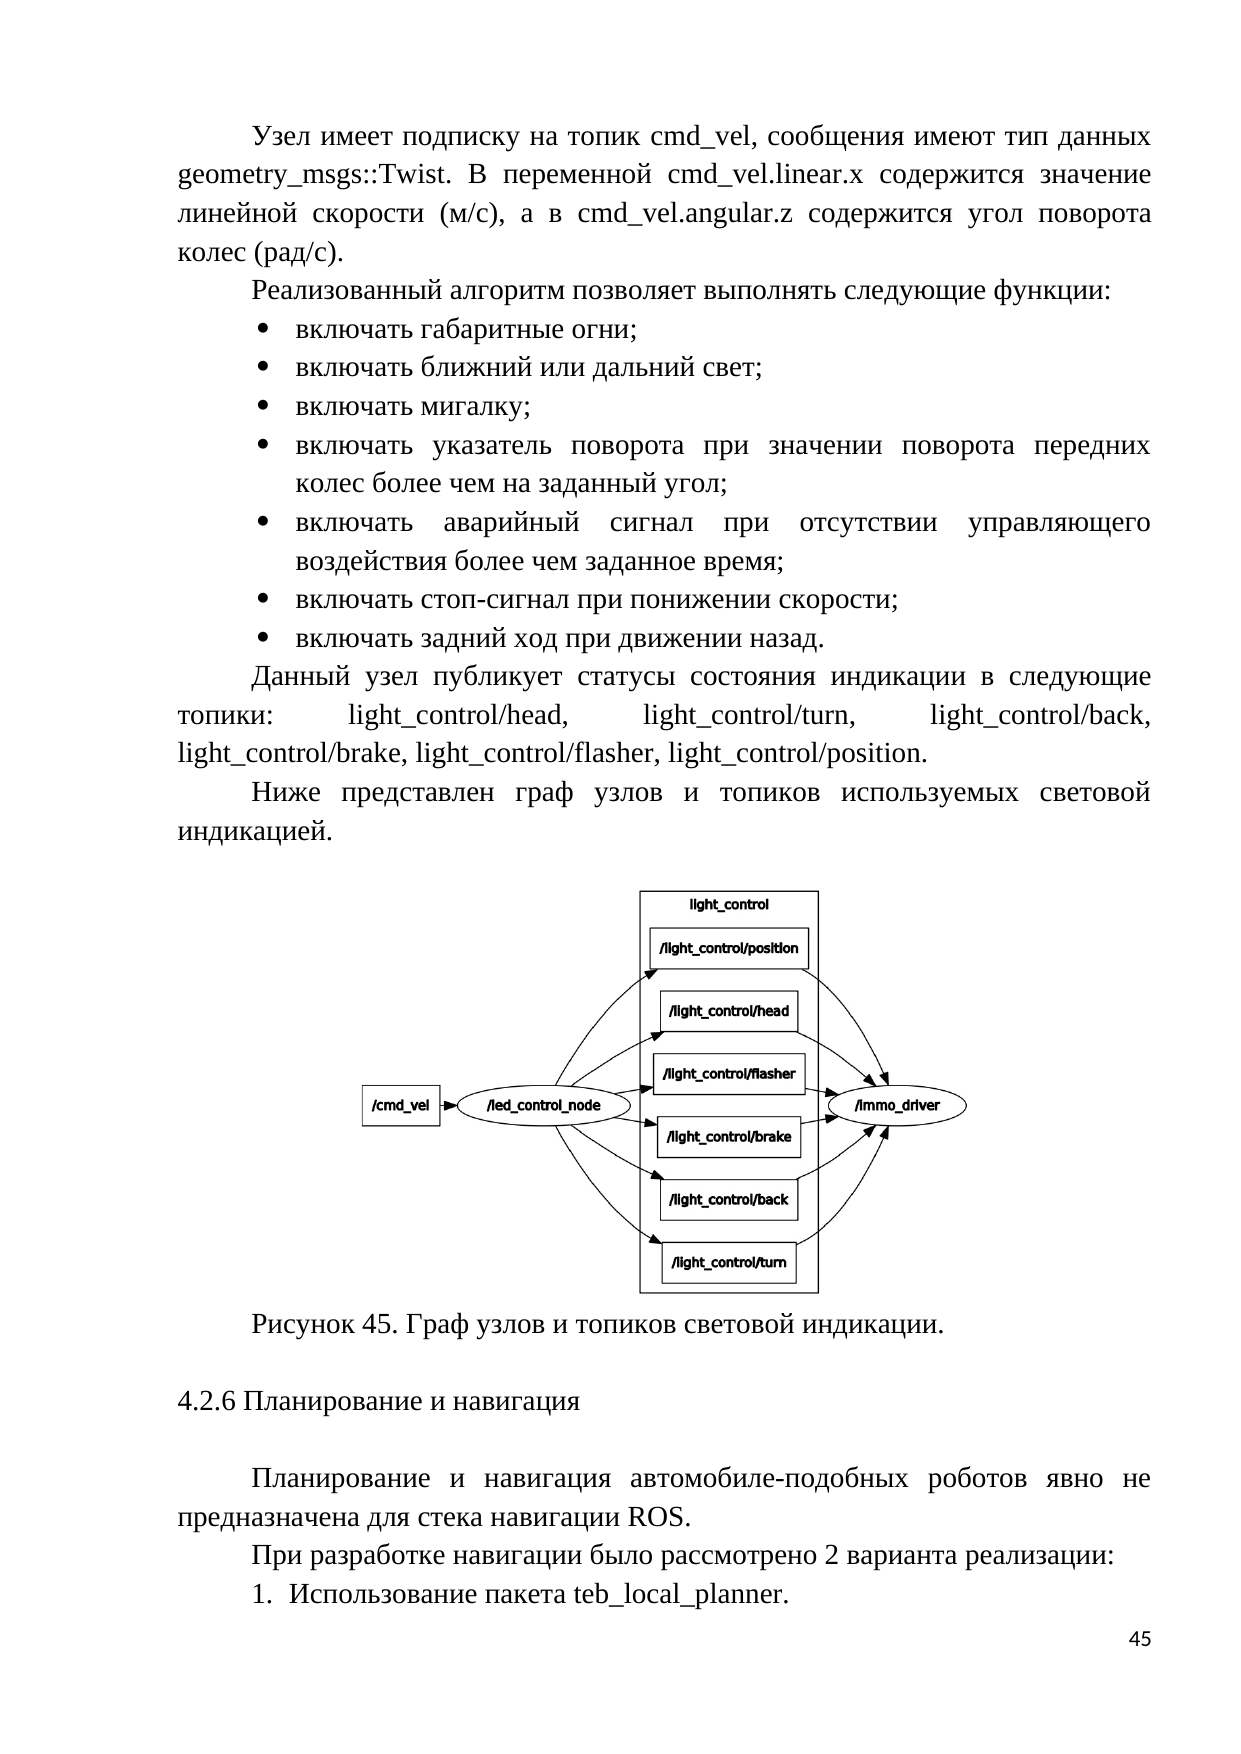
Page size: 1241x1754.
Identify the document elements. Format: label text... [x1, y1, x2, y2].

list включать ближний или дальний свет; [258, 349, 1152, 383]
list включать задний ход при движении назад. [258, 620, 1152, 653]
picture [361, 883, 968, 1303]
list включать габаритные огни; [258, 311, 1152, 344]
list включать указатель поворота при значении поворота передних колес более чем на заданный угол; [258, 427, 1152, 499]
text Реализованный алгоритм позволяет выполнять следующие функции: [177, 272, 1152, 306]
list включать аварийный сигнал при отсутствии управляющего воздействия более чем заданное время; [258, 504, 1152, 576]
list Использование пакета teb_local_planner. [251, 1576, 1152, 1609]
text При разработке навигации было рассмотрено 2 варианта реализации: [177, 1537, 1152, 1571]
text Узел имеет подписку на топик cmd_vel, сообщения имеют тип данных geometry_msgs::Twist. В переменной cmd_vel.linear.x содержится значение линейной скорости (м/с), а в cmd_vel.angular.z содержится угол поворота колес (рад/с). [177, 118, 1152, 267]
list включать мигалку; [258, 388, 1152, 422]
text Данный узел публикует статусы состояния индикации в следующие топики: light_control/head, light_control/turn, light_control/back, light_control/brake, light_control/flasher, light_control/position. [177, 658, 1152, 769]
text Ниже представлен граф узлов и топиков используемых световой индикацией. [177, 774, 1152, 846]
list включать стоп-сигнал при понижении скорости; [258, 581, 1152, 615]
text Рисунок 45. Граф узлов и топиков световой индикации. [177, 1306, 1152, 1340]
text Планирование и навигация автомобиле-подобных роботов явно не предназначена для стека навигации ROS. [177, 1460, 1152, 1532]
text 4.2.6 Планирование и навигация [177, 1383, 1152, 1417]
